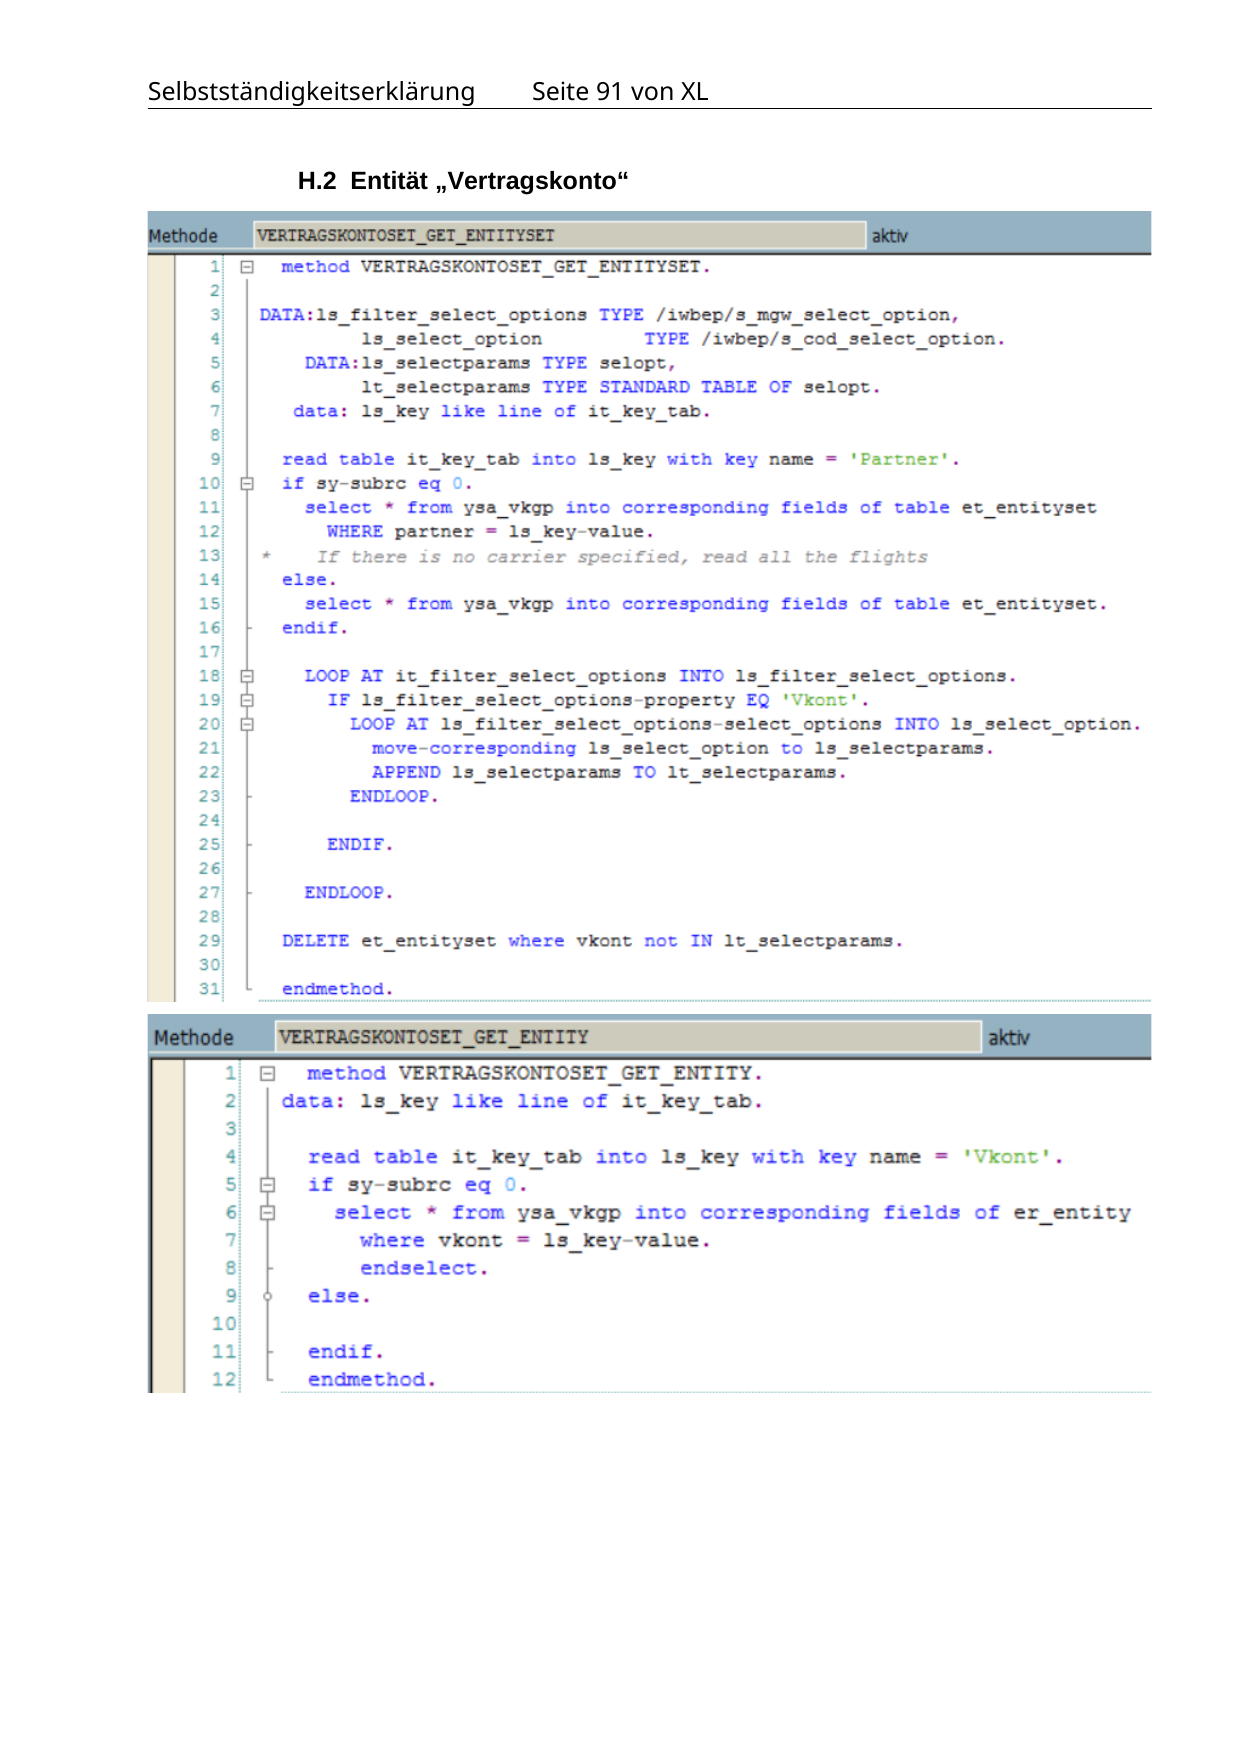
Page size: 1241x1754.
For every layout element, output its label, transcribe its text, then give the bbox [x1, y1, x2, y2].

picture [147, 1014, 1152, 1393]
text Entität „Vertragskonto“ [298, 166, 1152, 195]
picture [147, 211, 1152, 1002]
